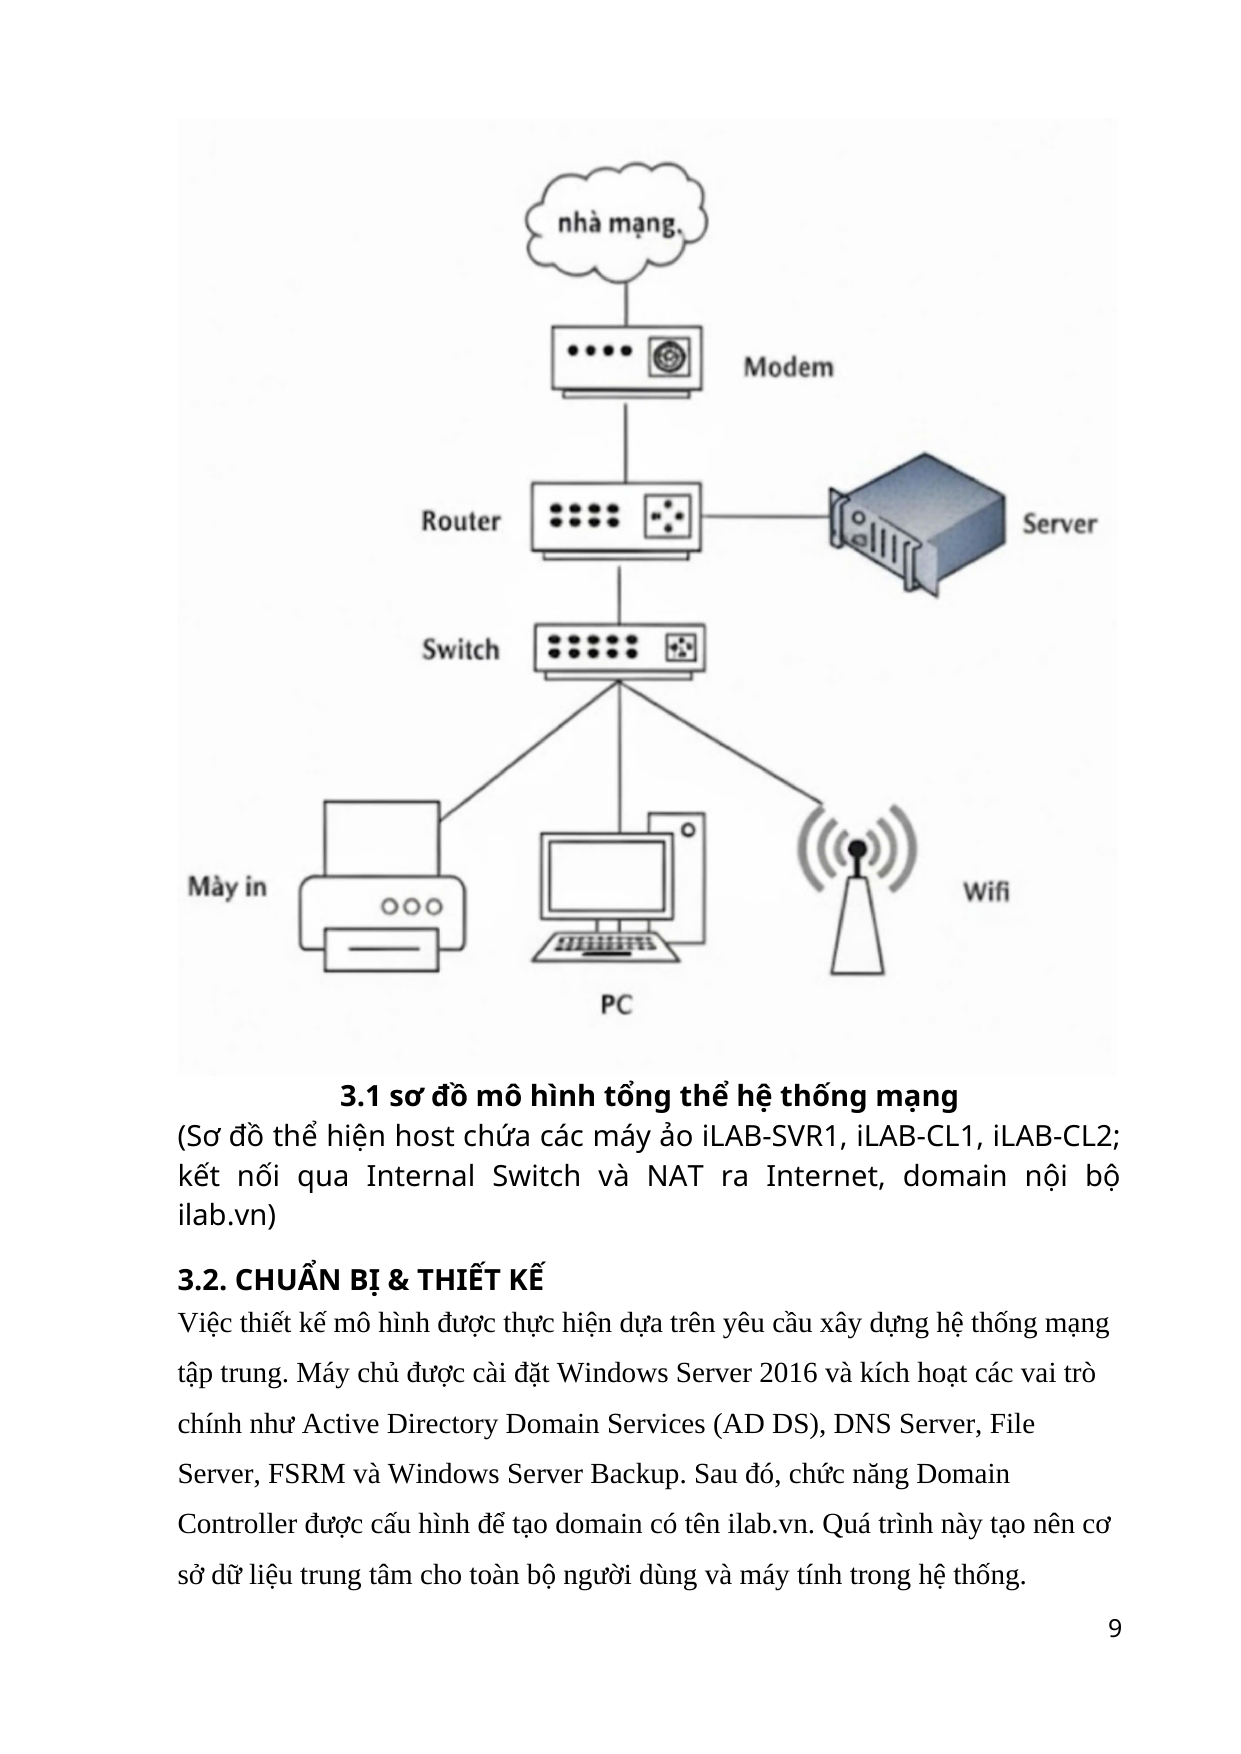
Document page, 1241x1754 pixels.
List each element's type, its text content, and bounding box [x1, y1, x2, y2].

text Việc thiết kế mô hình được thực hiện dựa trên yêu cầu xây dựng hệ thống mạng tập trung. Máy chủ được cài đặt Windows Server 2016 và kích hoạt các vai trò chính như Active Directory Domain Services (AD DS), DNS Server, File Server, FSRM và Windows Server Backup. Sau đó, chức năng Domain Controller được cấu hình để tạo domain có tên ilab.vn. Quá trình này tạo nên cơ sở dữ liệu trung tâm cho toàn bộ người dùng và máy tính trong hệ thống. [177, 1305, 1122, 1590]
picture [177, 118, 1118, 1076]
text 3.1 sơ đồ mô hình tổng thể hệ thống mạng [177, 1076, 1122, 1115]
text (Sơ đồ thể hiện host chứa các máy ảo iLAB-SVR1, iLAB-CL1, iLAB-CL2; kết nối qua Internal Switch và NAT ra Internet, domain nội bộ ilab.vn) [177, 1115, 1122, 1234]
subtitle 3.2. CHUẨN BỊ & THIẾT KẾ [177, 1259, 1122, 1299]
